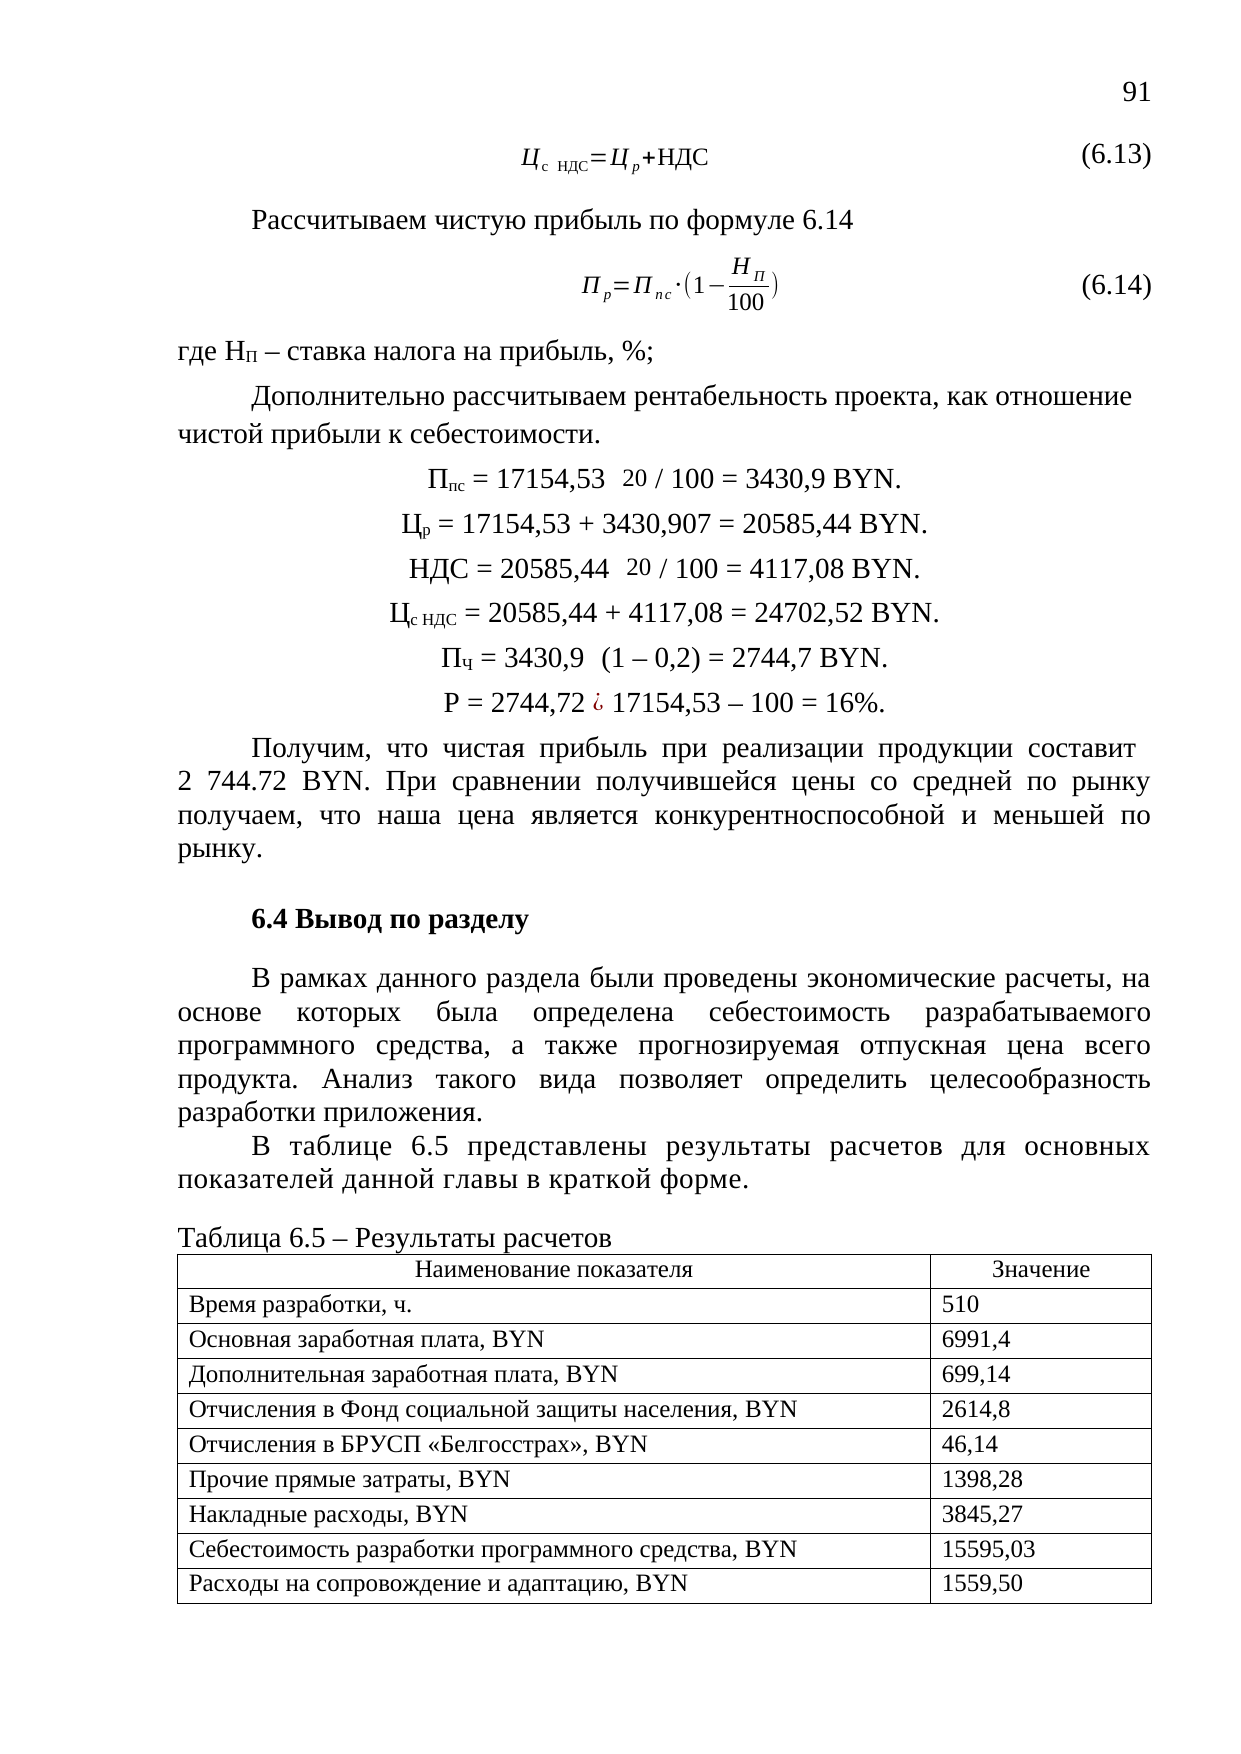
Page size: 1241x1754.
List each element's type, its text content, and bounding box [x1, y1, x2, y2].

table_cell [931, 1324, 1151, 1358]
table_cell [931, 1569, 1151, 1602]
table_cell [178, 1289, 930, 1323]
text Получим, что чистая прибыль при реализации продукции составит 2 744.72 BYN. При сравнении получившейся цены со средней по рынку получаем, что наша цена является конкурентноспособной и меньшей по рынку. [177, 730, 1152, 864]
text 6.4 Вывод по разделу [177, 902, 1152, 935]
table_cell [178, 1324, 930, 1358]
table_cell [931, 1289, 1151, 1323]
text Дополнительно рассчитываем рентабельность проекта, как отношение чистой прибыли к себестоимости. [177, 378, 1152, 450]
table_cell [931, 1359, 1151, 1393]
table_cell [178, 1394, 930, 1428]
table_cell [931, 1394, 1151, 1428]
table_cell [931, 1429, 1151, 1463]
text Р = 2744,72 17154,53 – 100 = 16%. [177, 685, 1152, 719]
text Ппс = 17154,53 / 100 = 3430,9 BYN. [177, 461, 1152, 495]
text Цс НДС = 20585,44 + 4117,08 = 24702,52 BYN. [177, 596, 1152, 629]
text В рамках данного раздела были проведены экономические расчеты, на основе которых была определена себестоимость разрабатываемого программного средства, а также прогнозируемая отпускная цена всего продукта. Анализ такого вида позволяет определить целесообразность разработки приложения. [177, 960, 1152, 1128]
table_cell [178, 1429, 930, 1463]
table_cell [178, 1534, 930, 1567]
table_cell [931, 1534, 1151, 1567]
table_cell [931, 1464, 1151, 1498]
text Таблица 6.5 – Результаты расчетов [177, 1220, 1152, 1253]
text НДС = 20585,44 / 100 = 4117,08 BYN. [177, 551, 1152, 584]
text ПЧ = 3430,9 (1 – 0,2) = 2744,7 BYN. [177, 640, 1152, 674]
text где НП – ставка налога на прибыль, %; [177, 333, 1152, 367]
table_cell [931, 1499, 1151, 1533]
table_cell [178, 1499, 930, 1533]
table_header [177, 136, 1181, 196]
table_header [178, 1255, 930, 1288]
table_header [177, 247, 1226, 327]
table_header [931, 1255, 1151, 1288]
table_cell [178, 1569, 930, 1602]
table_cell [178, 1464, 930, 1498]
text В таблице 6.5 представлены результаты расчетов для основных показателей данной главы в краткой форме. [177, 1128, 1152, 1195]
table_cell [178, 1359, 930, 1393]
text Рассчитываем чистую прибыль по формуле 6.14 [177, 202, 1152, 235]
text Цр = 17154,53 + 3430,907 = 20585,44 BYN. [177, 506, 1152, 539]
